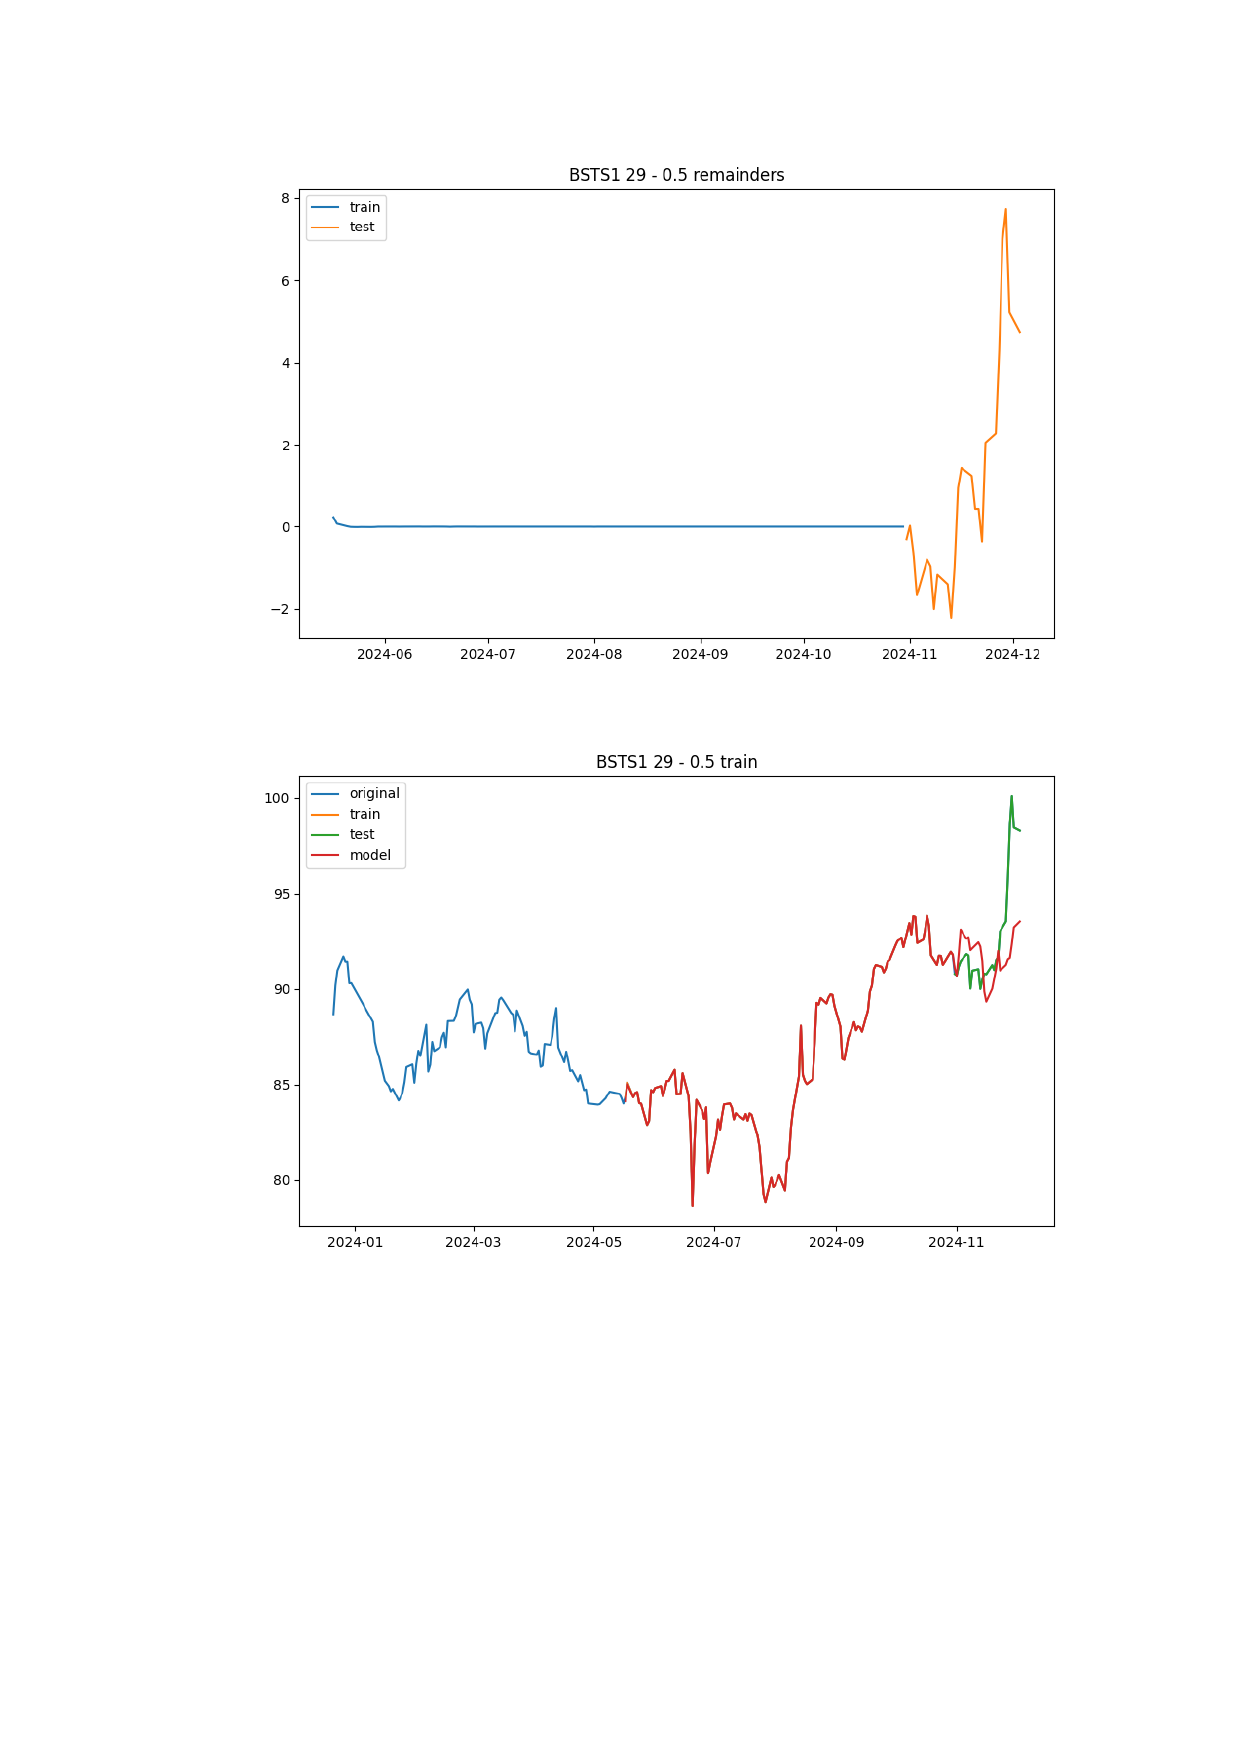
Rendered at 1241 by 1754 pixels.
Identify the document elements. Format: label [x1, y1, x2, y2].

picture [177, 706, 1151, 1290]
picture [177, 118, 1151, 702]
